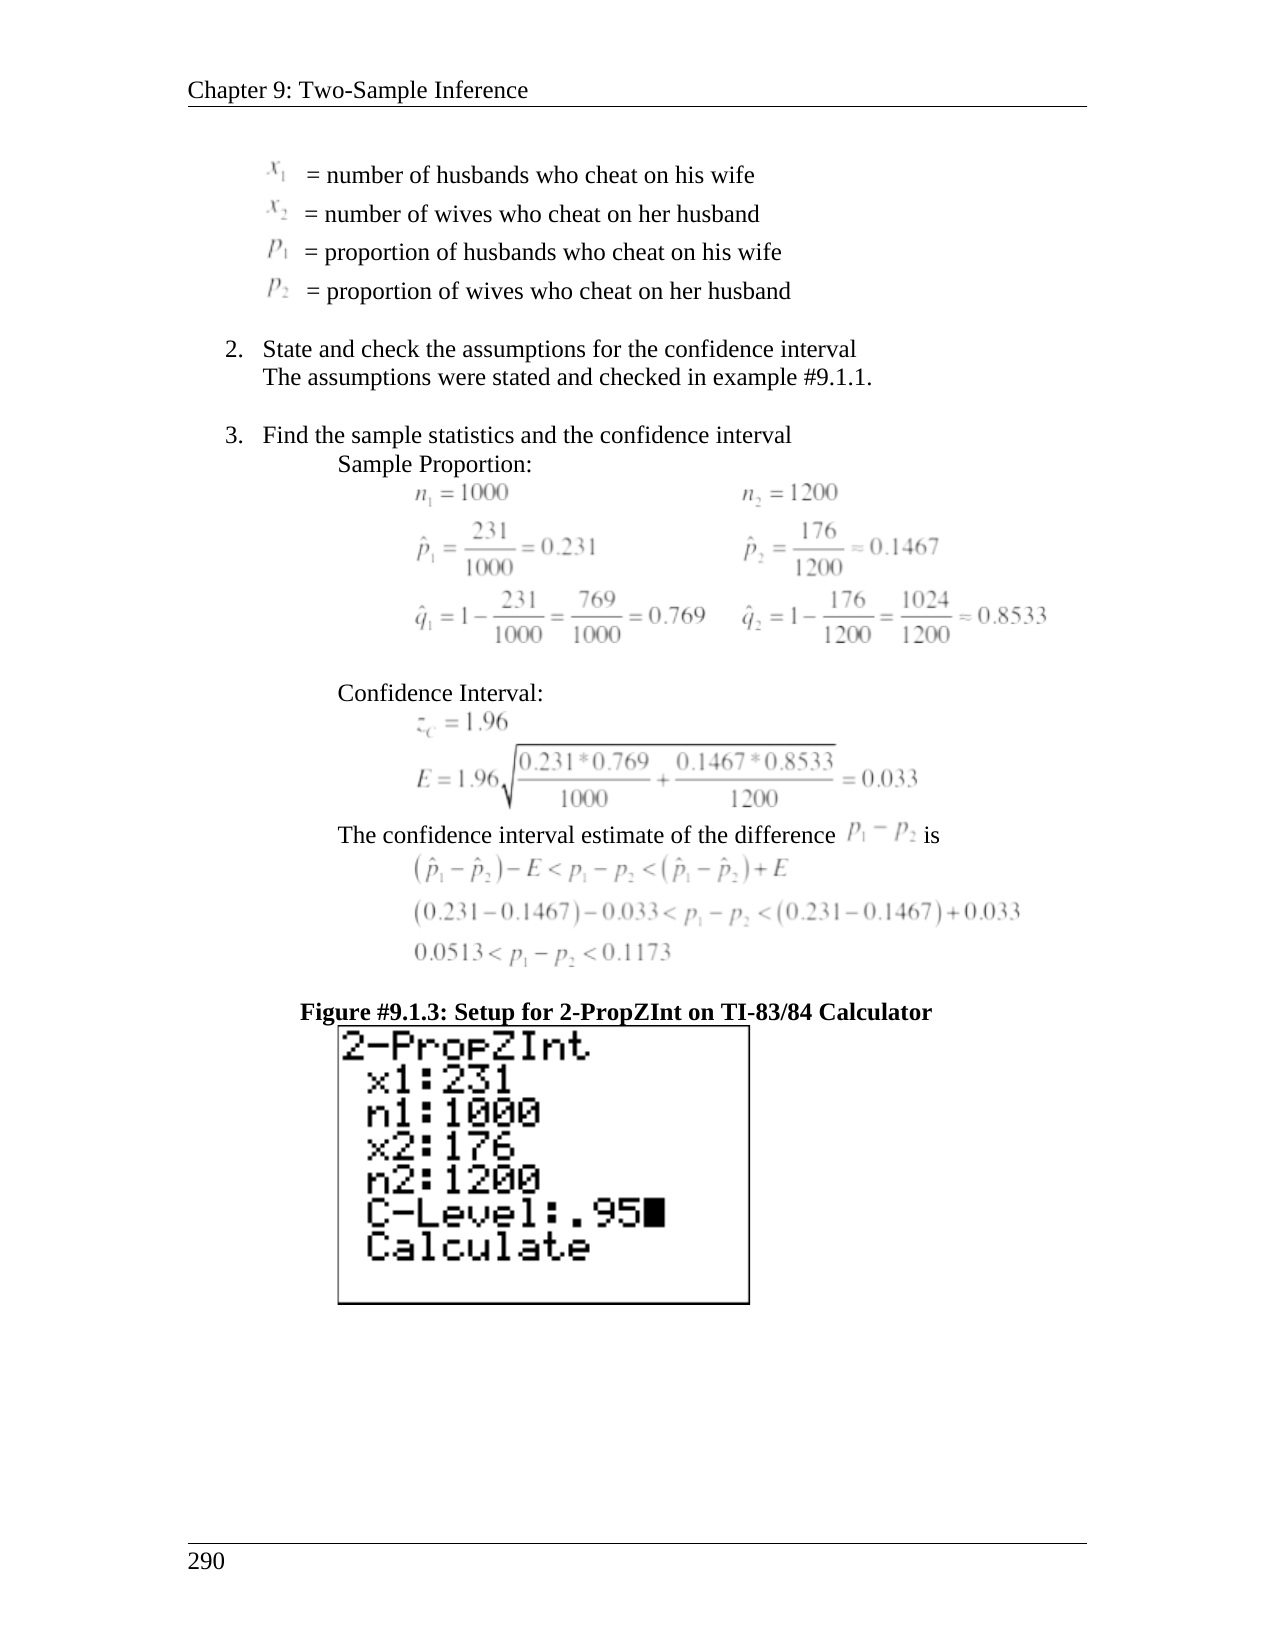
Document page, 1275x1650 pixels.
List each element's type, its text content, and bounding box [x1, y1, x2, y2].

text = proportion of wives who cheat on her husband [262, 266, 1087, 305]
text = number of husbands who cheat on his wife [262, 150, 1087, 189]
text = number of wives who cheat on her husband [262, 189, 1087, 227]
picture [337, 1025, 750, 1305]
list State and check the assumptions for the confidence interval [225, 334, 1087, 362]
text Sample Proportion: [337, 449, 1087, 477]
list Find the sample statistics and the confidence interval [225, 420, 1087, 449]
list Figure #9.1.3: Setup for 2-PropZInt on TI-83/84 Calculator [300, 997, 1087, 1026]
text The assumptions were stated and checked in example #9.1.1. [262, 362, 1087, 391]
text = proportion of husbands who cheat on his wife [262, 227, 1087, 266]
text Confidence Interval: [337, 644, 1087, 706]
text The confidence interval estimate of the difference is [337, 811, 1087, 849]
